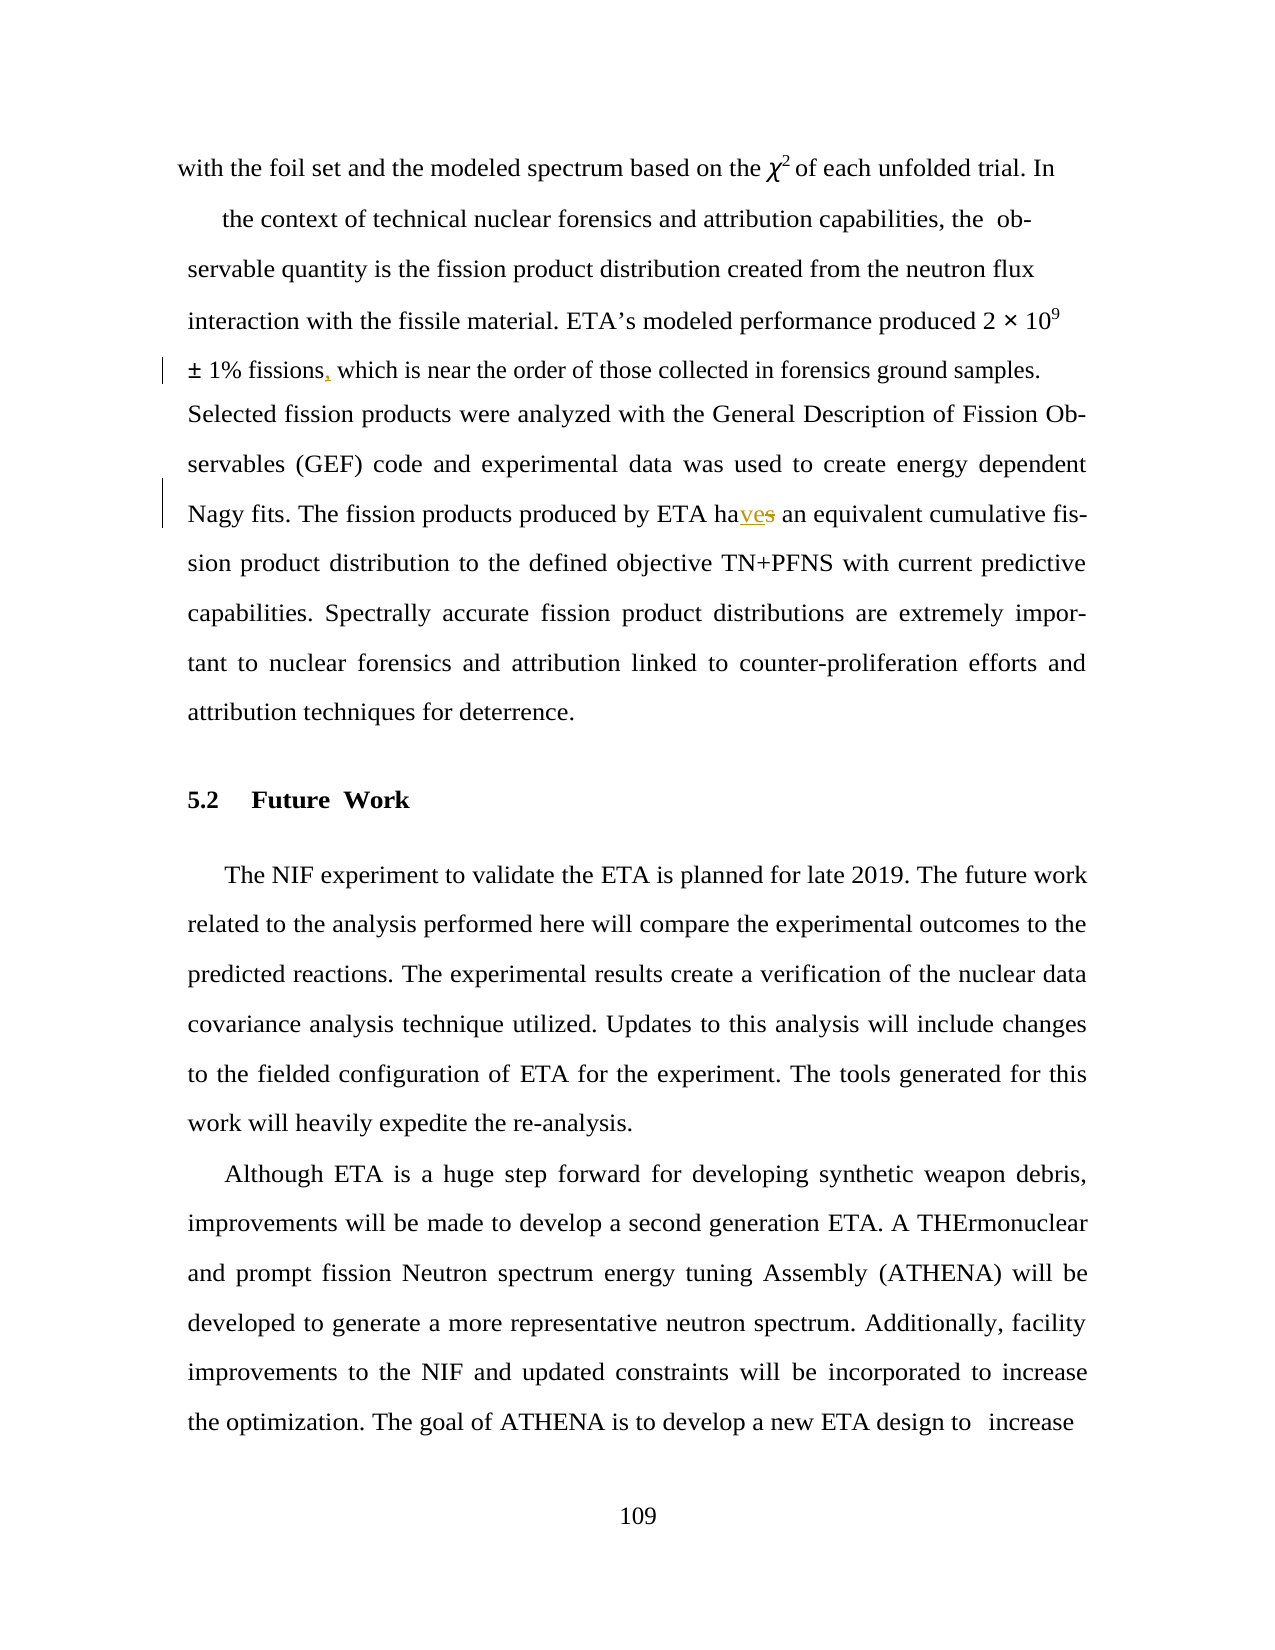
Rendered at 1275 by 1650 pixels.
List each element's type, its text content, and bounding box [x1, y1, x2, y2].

subtitle Future Work [187, 786, 1100, 814]
text The NIF experiment to validate the ETA is planned for late 2019. The future work related to the analysis performed here will compare the experimental outcomes to the predicted reactions. The experimental results create a verification of the nuclear data covariance analysis technique utilized. Updates to this analysis will include changes to the fielded configuration of ETA for the experiment. The tools generated for this work will heavily expedite the re-analysis. [187, 860, 1088, 1137]
text with the foil set and the modeled spectrum based on the χ2 of each unfolded trial. In the context of technical nuclear forensics and attribution capabilities, the ob- [177, 150, 1088, 233]
text Although ETA is a huge step forward for developing synthetic weapon debris, improvements will be made to develop a second generation ETA. A THErmonuclear and prompt fission Neutron spectrum energy tuning Assembly (ATHENA) will be developed to generate a more representative neutron spectrum. Additionally, facility improvements to the NIF and updated constraints will be incorporated to increase the optimization. The goal of ATHENA is to develop a new ETA design to increase [187, 1159, 1088, 1436]
text servable quantity is the fission product distribution created from the neutron flux interaction with the fissile material. ETA’s modeled performance produced 2 × 109 [187, 254, 1088, 337]
text Selected fission products were analyzed with the General Description of Fission Ob- servables (GEF) code and experimental data was used to create energy dependent Nagy fits. The fission products produced by ETA ha an equivalent cumulative fis- sion product distribution to the defined objective TN+PFNS with current predictive capabilities. Spectrally accurate fission product distributions are extremely impor- tant to nuclear forensics and attribution linked to counter-proliferation efforts and attribution techniques for deterrence. [187, 399, 1088, 726]
text ± 1% fissions which is near the order of those collected in forensics ground samples. [187, 357, 1100, 384]
